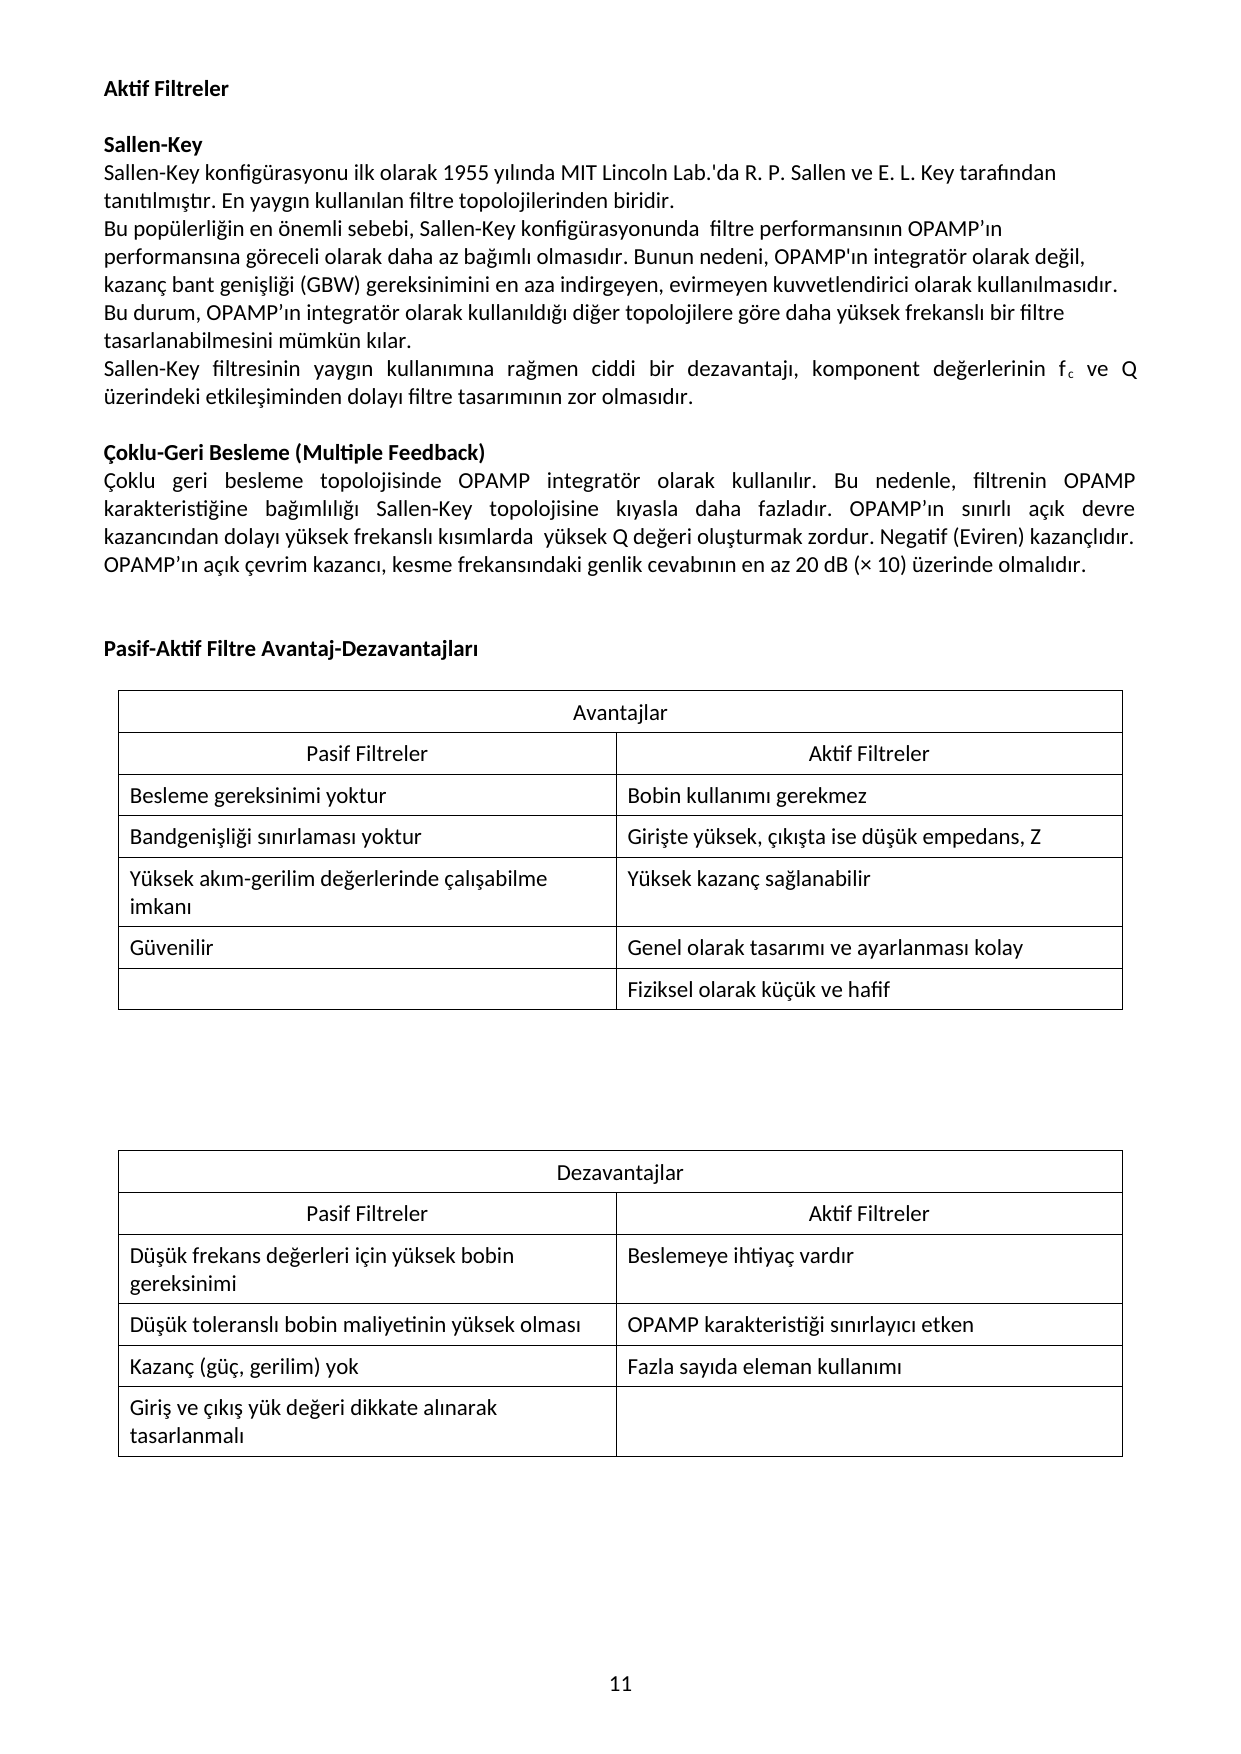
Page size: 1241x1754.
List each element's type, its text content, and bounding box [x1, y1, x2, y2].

table_cell Fiziksel olarak küçük ve hafif [617, 969, 1122, 1009]
text Sallen-Key [103, 130, 1137, 158]
table_cell Düşük frekans değerleri için yüksek bobin gereksinimi [119, 1235, 616, 1303]
table_header Dezavantajlar [119, 1151, 1122, 1192]
text Sallen-Key filtresinin yaygın kullanımına rağmen ciddi bir dezavantajı, komponent değerlerinin fc ve Q üzerindeki etkileşiminden dolayı filtre tasarımının zor olmasıdır. [103, 354, 1137, 410]
table_cell Girişte yüksek, çıkışta ise düşük empedans, Z [617, 816, 1122, 857]
text Bu popülerliğin en önemli sebebi, Sallen-Key konfigürasyonunda filtre performansının OPAMP’ın performansına göreceli olarak daha az bağımlı olmasıdır. Bunun nedeni, OPAMP'ın integratör olarak değil, kazanç bant genişliği (GBW) gereksinimini en aza indirgeyen, evirmeyen kuvvetlendirici olarak kullanılmasıdır. [103, 214, 1137, 298]
table_cell Beslemeye ihtiyaç vardır [617, 1235, 1122, 1303]
table_cell Giriş ve çıkış yük değeri dikkate alınarak tasarlanmalı [119, 1387, 616, 1456]
table_header Avantajlar [119, 691, 1122, 732]
text Pasif-Aktif Filtre Avantaj-Dezavantajları [103, 634, 1137, 662]
table_cell Fazla sayıda eleman kullanımı [617, 1346, 1122, 1386]
table_cell Genel olarak tasarımı ve ayarlanması kolay [617, 927, 1122, 968]
table_cell Bobin kullanımı gerekmez [617, 775, 1122, 815]
table_cell OPAMP karakteristiği sınırlayıcı etken [617, 1304, 1122, 1345]
table_cell Kazanç (güç, gerilim) yok [119, 1346, 616, 1386]
text Çoklu-Geri Besleme (Multiple Feedback) [103, 438, 1137, 466]
text Aktif Filtreler [103, 74, 1137, 102]
table_cell Yüksek akım-gerilim değerlerinde çalışabilme imkanı [119, 858, 616, 926]
table_cell Düşük toleranslı bobin maliyetinin yüksek olması [119, 1304, 616, 1345]
table_cell [617, 1387, 1122, 1456]
table_cell Besleme gereksinimi yoktur [119, 775, 616, 815]
text OPAMP’ın açık çevrim kazancı, kesme frekansındaki genlik cevabının en az 20 dB (× 10) üzerinde olmalıdır. [103, 550, 1137, 578]
text Sallen-Key konfigürasyonu ilk olarak 1955 yılında MIT Lincoln Lab.'da R. P. Sallen ve E. L. Key tarafından tanıtılmıştır. En yaygın kullanılan filtre topolojilerinden biridir. [103, 158, 1137, 214]
table_cell Pasif Filtreler [119, 733, 616, 773]
table_cell Bandgenişliği sınırlaması yoktur [119, 816, 616, 857]
text Bu durum, OPAMP’ın integratör olarak kullanıldığı diğer topolojilere göre daha yüksek frekanslı bir filtre tasarlanabilmesini mümkün kılar. [103, 298, 1137, 354]
table_cell Güvenilir [119, 927, 616, 968]
table_cell Aktif Filtreler [617, 1193, 1122, 1233]
table_cell Aktif Filtreler [617, 733, 1122, 773]
table_cell [119, 969, 616, 1009]
table_cell Pasif Filtreler [119, 1193, 616, 1233]
table_cell Yüksek kazanç sağlanabilir [617, 858, 1122, 926]
text Çoklu geri besleme topolojisinde OPAMP integratör olarak kullanılır. Bu nedenle, filtrenin OPAMP karakteristiğine bağımlılığı Sallen-Key topolojisine kıyasla daha fazladır. OPAMP’ın sınırlı açık devre kazancından dolayı yüksek frekanslı kısımlarda yüksek Q değeri oluşturmak zordur. Negatif (Eviren) kazançlıdır. [103, 466, 1137, 550]
